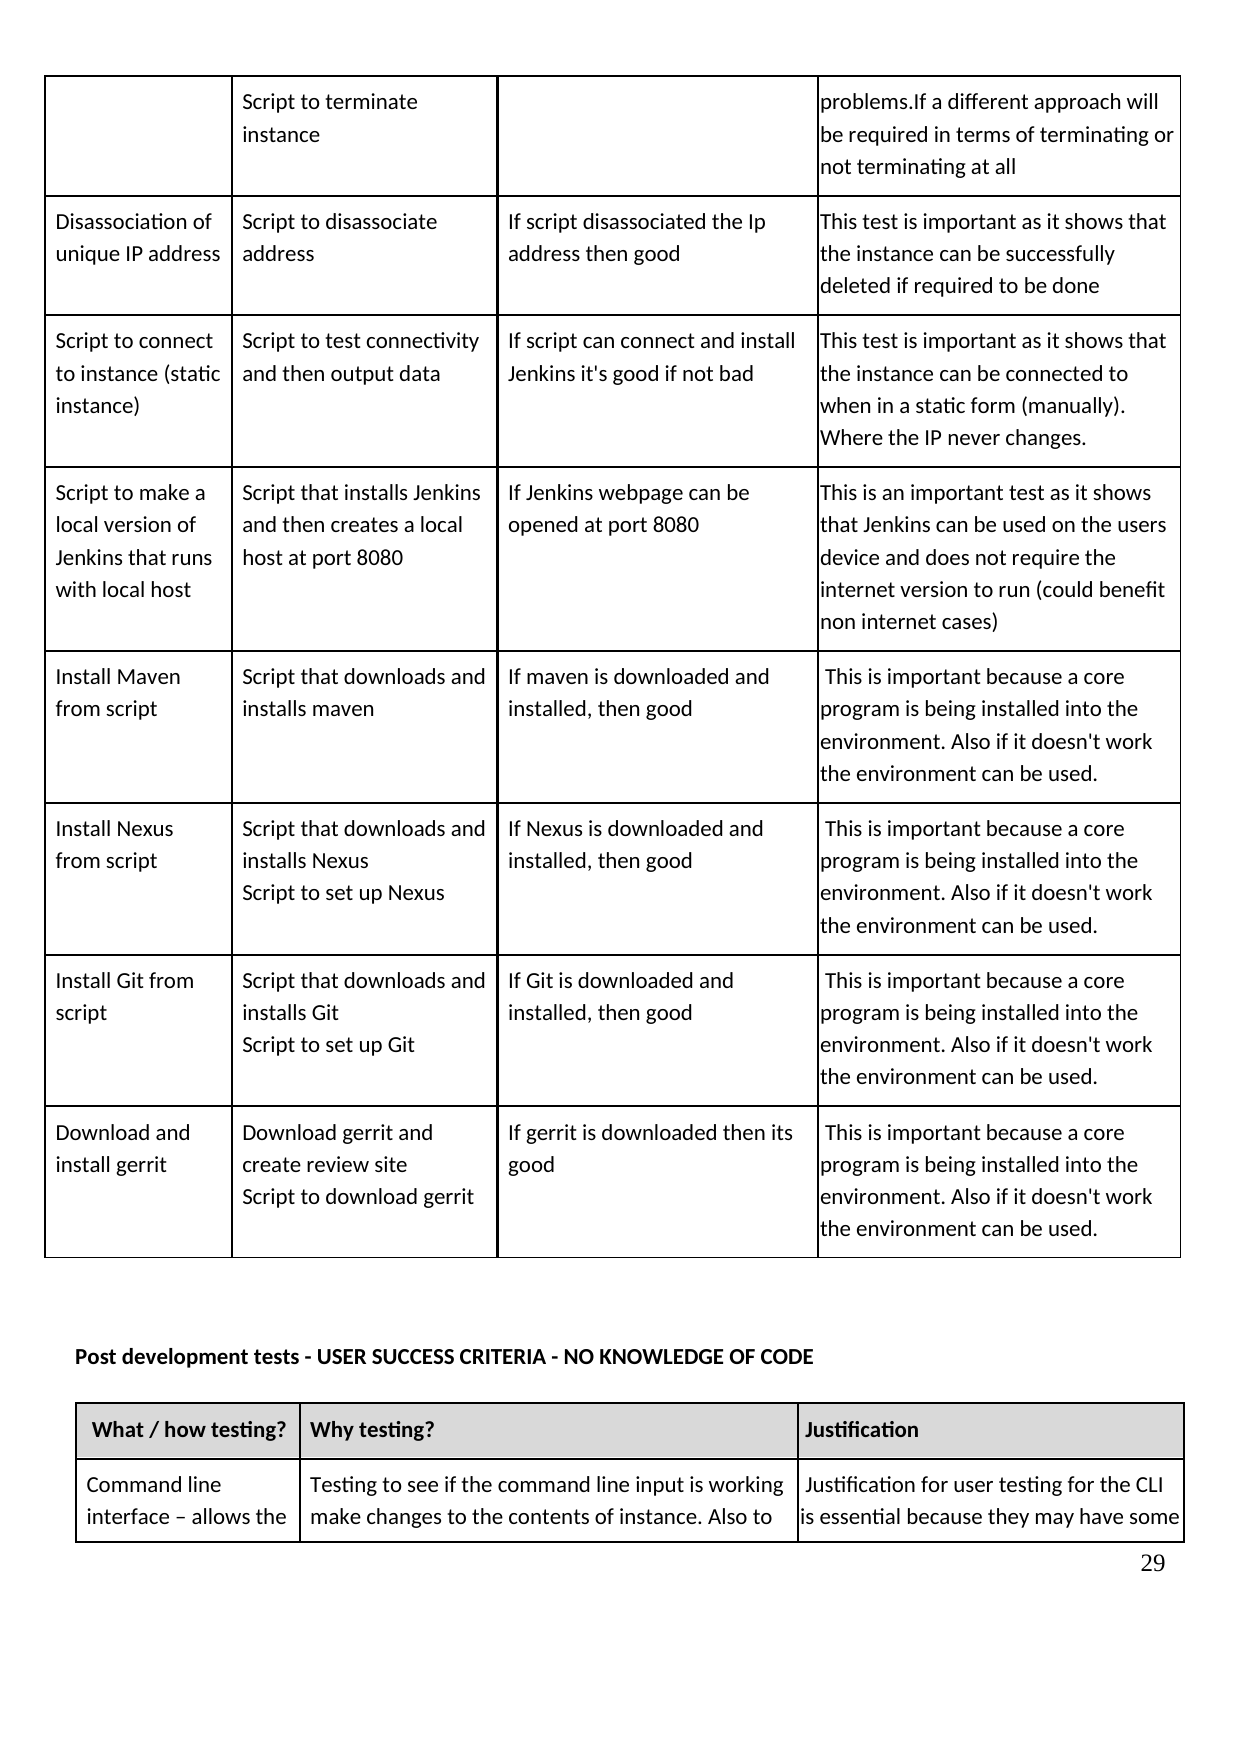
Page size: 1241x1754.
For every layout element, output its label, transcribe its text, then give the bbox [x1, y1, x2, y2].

table_cell Install Maven from script [46, 652, 231, 802]
table_cell If maven is downloaded and installed, then good [499, 652, 817, 802]
table_header Why testing? [301, 1404, 797, 1457]
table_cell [301, 1460, 797, 1541]
table_header What / how testing? [77, 1404, 299, 1457]
table_cell Install Git from script [46, 956, 231, 1105]
table_header Justification [799, 1404, 1183, 1457]
table_cell This test is important as it shows that the instance can be connected to when in a static form (manually). Where the IP never changes. [819, 316, 1180, 466]
table_cell Script to disassociate address [233, 197, 496, 314]
table_cell Script to connect to instance (static instance) [46, 316, 231, 466]
table_cell This test is important as it shows that the instance can be successfully deleted if required to be done [819, 197, 1180, 314]
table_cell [77, 1460, 299, 1541]
table_cell Download and install gerrit [46, 1107, 231, 1257]
table_cell If Git is downloaded and installed, then good [499, 956, 817, 1105]
table_cell This is important because a core program is being installed into the environment. Also if it doesn't work the environment can be used. [819, 652, 1180, 802]
table_cell This is important because a core program is being installed into the environment. Also if it doesn't work the environment can be used. [819, 1107, 1180, 1257]
table_cell If gerrit is downloaded then its good [499, 1107, 817, 1257]
table_cell Script to test connectivity and then output data [233, 316, 496, 466]
table_cell Script that downloads and installs maven [233, 652, 496, 802]
table_cell Script that downloads and installs Nexus Script to set up Nexus [233, 804, 496, 953]
table_cell This is an important test as it shows that Jenkins can be used on the users device and does not require the internet version to run (could benefit non internet cases) [819, 468, 1180, 650]
table_cell If script disassociated the Ip address then good [499, 197, 817, 314]
table_cell This is important because a core program is being installed into the environment. Also if it doesn't work the environment can be used. [819, 956, 1180, 1105]
table_cell If Nexus is downloaded and installed, then good [499, 804, 817, 953]
table_cell If Jenkins webpage can be opened at port 8080 [499, 468, 817, 650]
table_cell Download gerrit and create review site Script to download gerrit [233, 1107, 496, 1257]
table_cell Script that installs Jenkins and then creates a local host at port 8080 [233, 468, 496, 650]
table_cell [233, 77, 496, 194]
table_cell Script that downloads and installs Git Script to set up Git [233, 956, 496, 1105]
table_cell Install Nexus from script [46, 804, 231, 953]
table_cell Script to make a local version of Jenkins that runs with local host [46, 468, 231, 650]
table_cell If script can connect and install Jenkins it's good if not bad [499, 316, 817, 466]
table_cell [819, 77, 1180, 194]
subtitle Post development tests - USER SUCCESS CRITERIA - NO KNOWLEDGE OF CODE [75, 1342, 1165, 1370]
table_cell Disassociation of unique IP address [46, 197, 231, 314]
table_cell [499, 77, 817, 194]
table_cell This is important because a core program is being installed into the environment. Also if it doesn't work the environment can be used. [819, 804, 1180, 953]
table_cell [799, 1460, 1183, 1541]
